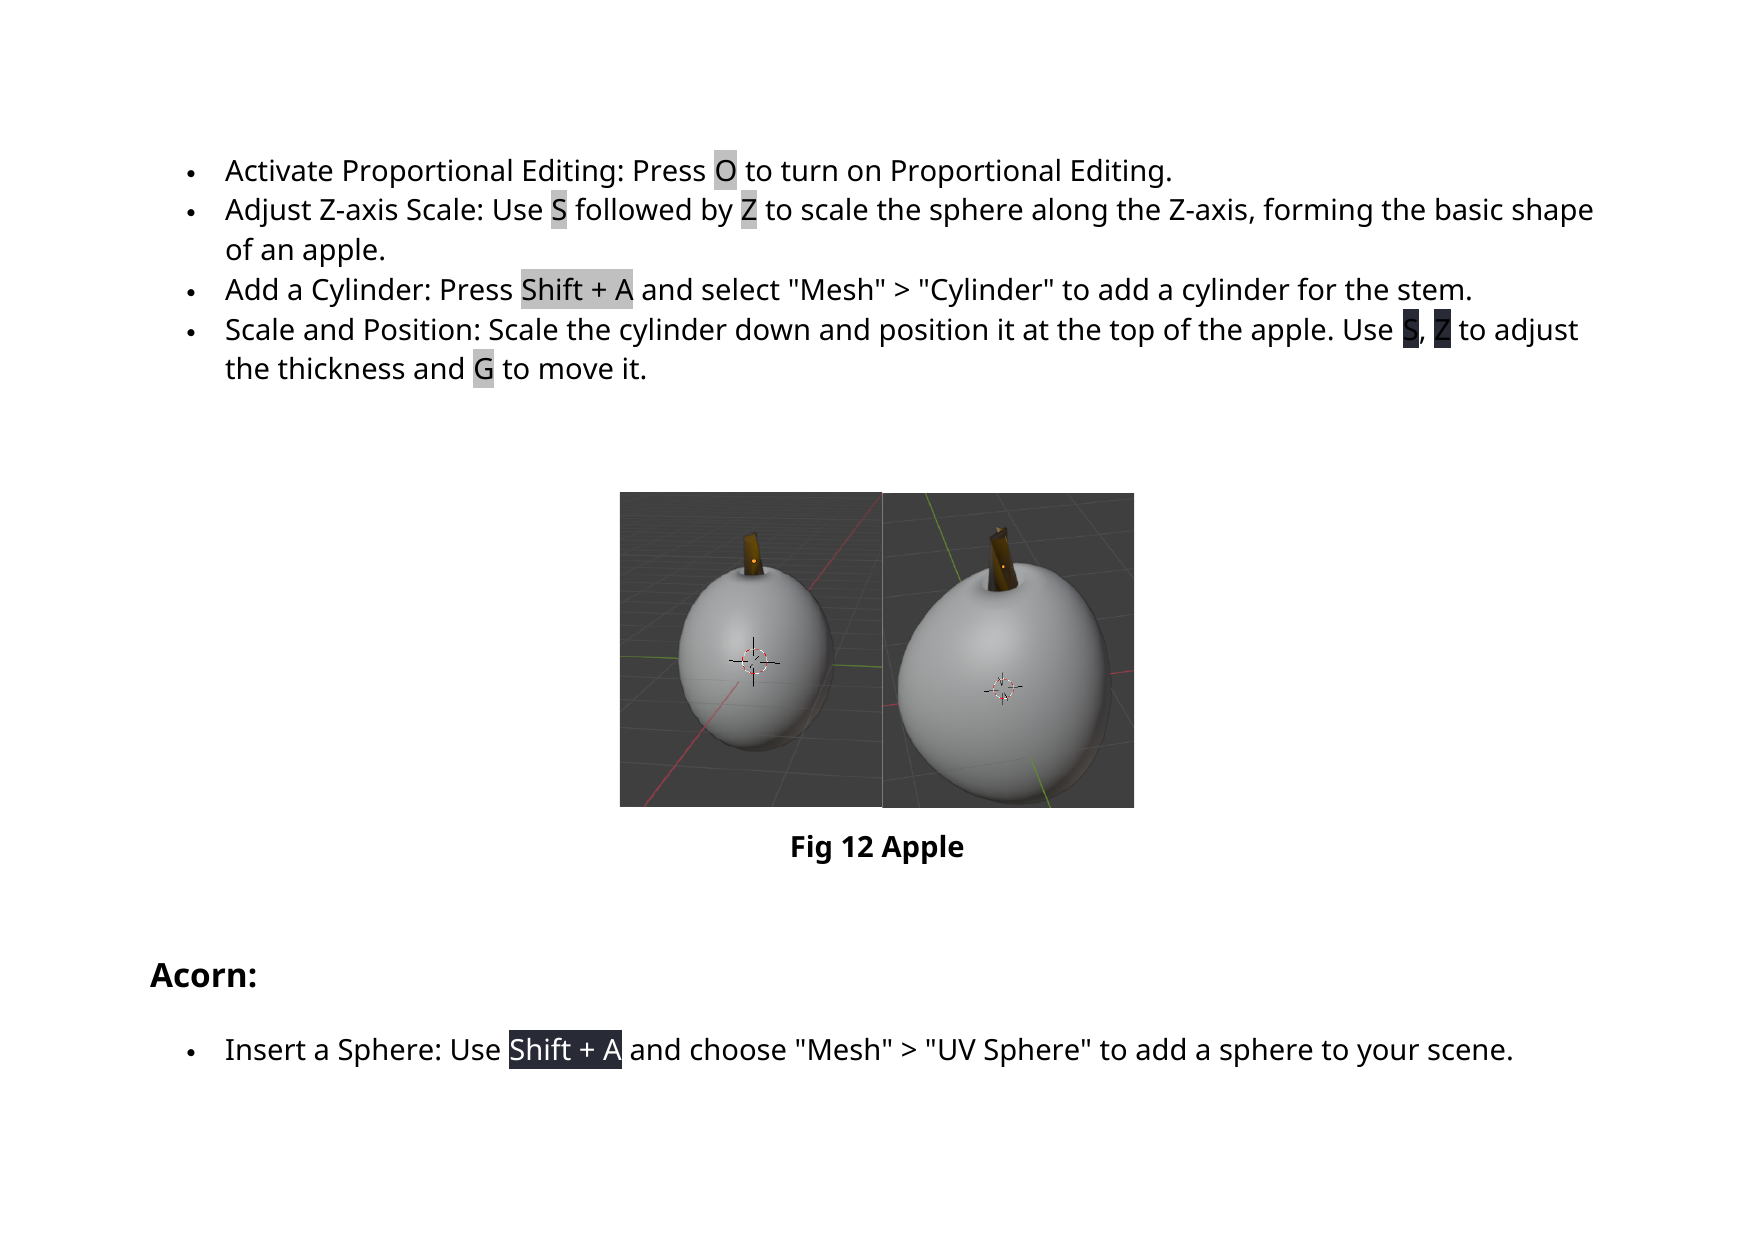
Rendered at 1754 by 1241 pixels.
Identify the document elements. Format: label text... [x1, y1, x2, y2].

list Scale and Position: Scale the cylinder down and position it at the top of the apple. Use S, Z to adjust the thickness and G to move it. [187, 309, 1604, 388]
list Add a Cylinder: Press Shift + A and select "Mesh" > "Cylinder" to add a cylinder for the stem. [633, 269, 1604, 309]
text Fig 12 Apple [150, 826, 1604, 866]
list Adjust Z-axis Scale: Use S followed by Z to scale the sphere along the Z-axis, forming the basic shape of an apple. [187, 190, 1604, 269]
list Activate Proportional Editing: Press O to turn on Proportional Editing. [187, 150, 714, 190]
list Activate Proportional Editing: Press O to turn on Proportional Editing. [737, 150, 1604, 190]
text Acorn: [150, 951, 1604, 997]
list Insert a Sphere: Use Shift + A and choose "Mesh" > "UV Sphere" to add a sphere to your scene. [187, 1029, 1604, 1069]
picture [619, 492, 1135, 808]
list Add a Cylinder: Press Shift + A and select "Mesh" > "Cylinder" to add a cylinder for the stem. [187, 269, 521, 309]
